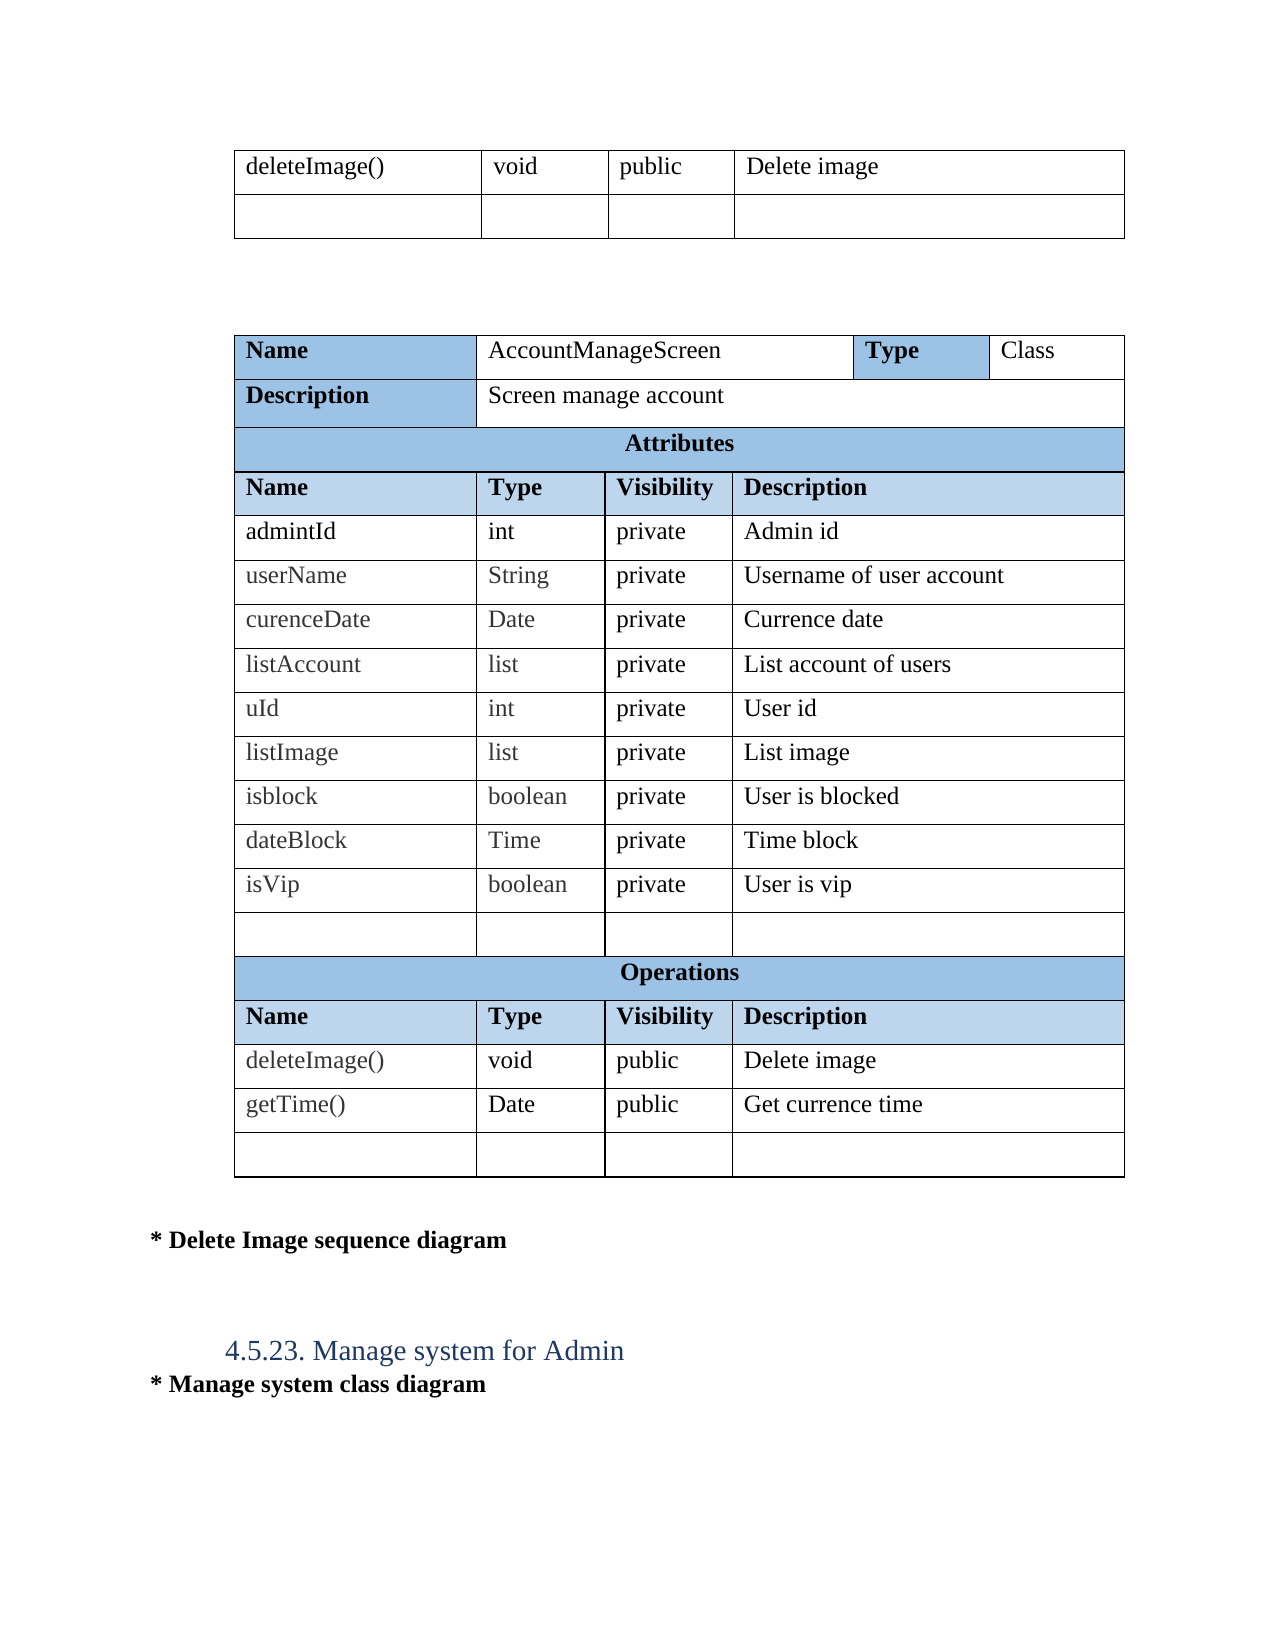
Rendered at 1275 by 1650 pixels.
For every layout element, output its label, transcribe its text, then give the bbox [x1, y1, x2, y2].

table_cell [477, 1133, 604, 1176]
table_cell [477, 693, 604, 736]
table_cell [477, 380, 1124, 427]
subtitle 4.5.23. Manage system for Admin [225, 1333, 1125, 1366]
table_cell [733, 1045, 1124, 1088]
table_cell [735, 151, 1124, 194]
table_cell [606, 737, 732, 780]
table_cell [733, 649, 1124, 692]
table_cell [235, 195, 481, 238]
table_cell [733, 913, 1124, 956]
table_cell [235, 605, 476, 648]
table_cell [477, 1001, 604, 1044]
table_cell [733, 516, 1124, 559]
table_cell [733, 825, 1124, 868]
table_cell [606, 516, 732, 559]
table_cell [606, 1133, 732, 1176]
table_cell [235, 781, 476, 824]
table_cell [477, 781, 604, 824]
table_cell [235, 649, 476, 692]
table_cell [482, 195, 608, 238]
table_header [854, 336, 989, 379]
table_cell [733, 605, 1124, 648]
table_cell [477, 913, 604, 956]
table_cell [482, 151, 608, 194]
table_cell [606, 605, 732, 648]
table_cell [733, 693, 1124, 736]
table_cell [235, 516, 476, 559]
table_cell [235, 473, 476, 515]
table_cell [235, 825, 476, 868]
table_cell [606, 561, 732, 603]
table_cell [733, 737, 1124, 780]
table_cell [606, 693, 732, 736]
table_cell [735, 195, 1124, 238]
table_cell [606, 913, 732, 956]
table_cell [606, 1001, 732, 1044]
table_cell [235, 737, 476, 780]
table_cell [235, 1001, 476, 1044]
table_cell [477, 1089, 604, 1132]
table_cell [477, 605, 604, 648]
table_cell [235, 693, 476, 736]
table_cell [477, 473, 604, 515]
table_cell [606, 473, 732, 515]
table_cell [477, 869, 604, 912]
text * Delete Image sequence diagram [150, 1225, 1125, 1254]
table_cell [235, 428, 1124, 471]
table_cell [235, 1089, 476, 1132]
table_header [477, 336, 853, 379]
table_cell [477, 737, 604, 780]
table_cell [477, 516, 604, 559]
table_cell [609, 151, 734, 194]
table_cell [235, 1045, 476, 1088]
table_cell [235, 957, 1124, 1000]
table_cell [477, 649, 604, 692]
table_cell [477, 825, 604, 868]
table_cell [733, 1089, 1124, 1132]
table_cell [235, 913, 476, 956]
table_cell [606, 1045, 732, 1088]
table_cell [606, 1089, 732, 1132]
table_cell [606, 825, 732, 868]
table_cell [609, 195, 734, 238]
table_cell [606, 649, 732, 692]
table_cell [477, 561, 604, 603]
text * Manage system class diagram [150, 1369, 1125, 1397]
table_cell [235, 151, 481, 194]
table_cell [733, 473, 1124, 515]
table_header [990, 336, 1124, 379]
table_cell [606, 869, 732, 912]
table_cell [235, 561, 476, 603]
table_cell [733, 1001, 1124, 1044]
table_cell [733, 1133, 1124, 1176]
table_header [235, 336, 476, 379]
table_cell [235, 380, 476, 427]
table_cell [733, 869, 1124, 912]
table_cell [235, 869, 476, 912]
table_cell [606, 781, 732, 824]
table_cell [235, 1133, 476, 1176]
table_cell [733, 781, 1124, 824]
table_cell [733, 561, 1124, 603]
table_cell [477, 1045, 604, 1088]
